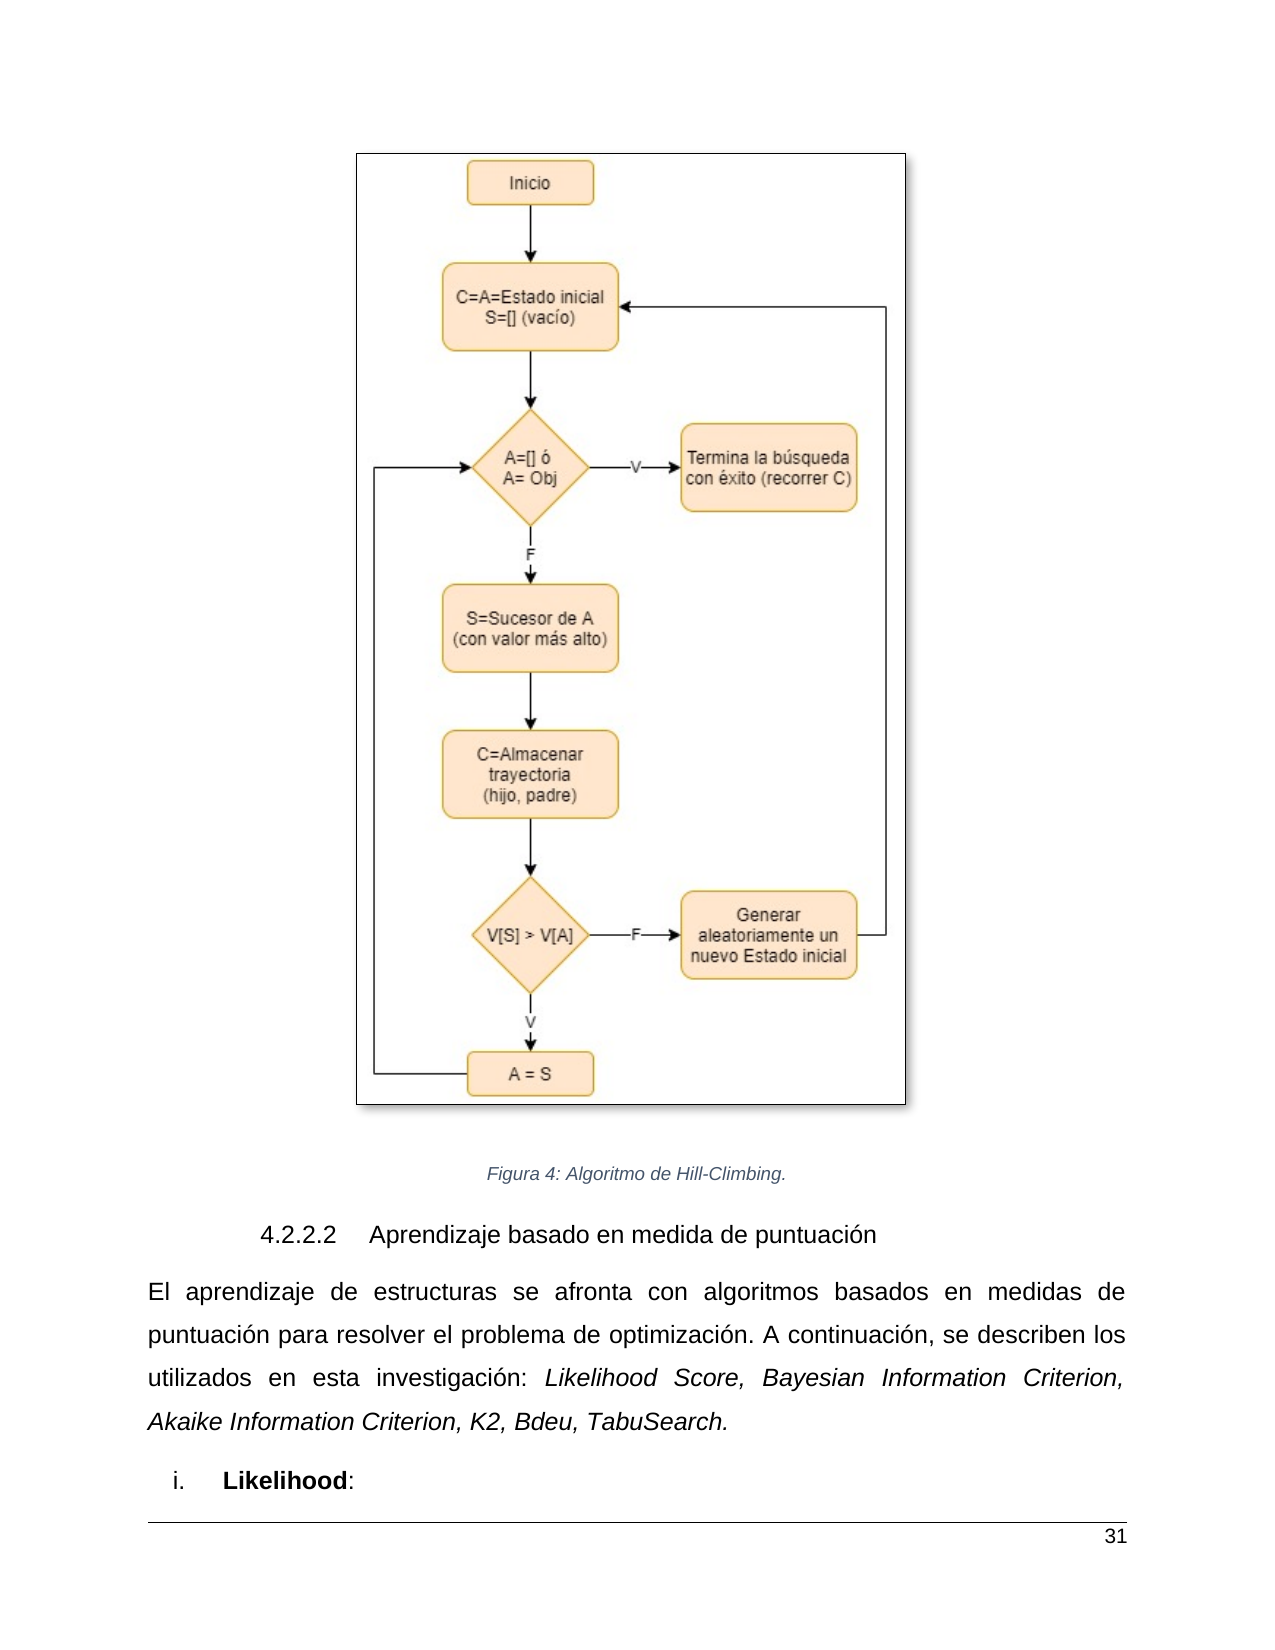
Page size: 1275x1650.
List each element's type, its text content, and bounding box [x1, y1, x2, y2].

text El aprendizaje de estructuras se afronta con algoritmos basados en medidas de puntuación para resolver el problema de optimización. A continuación, se describen los utilizados en esta investigación: Likelihood Score, Bayesian Information Criterion, Akaike Information Criterion, K2, Bdeu, TabuSearch. [148, 1277, 1127, 1435]
text Aprendizaje basado en medida de puntuación [260, 1219, 1127, 1248]
list Likelihood: [185, 1466, 1127, 1495]
picture [357, 154, 905, 1104]
text Figura 4: Algoritmo de Hill-Climbing. [148, 1162, 1127, 1184]
